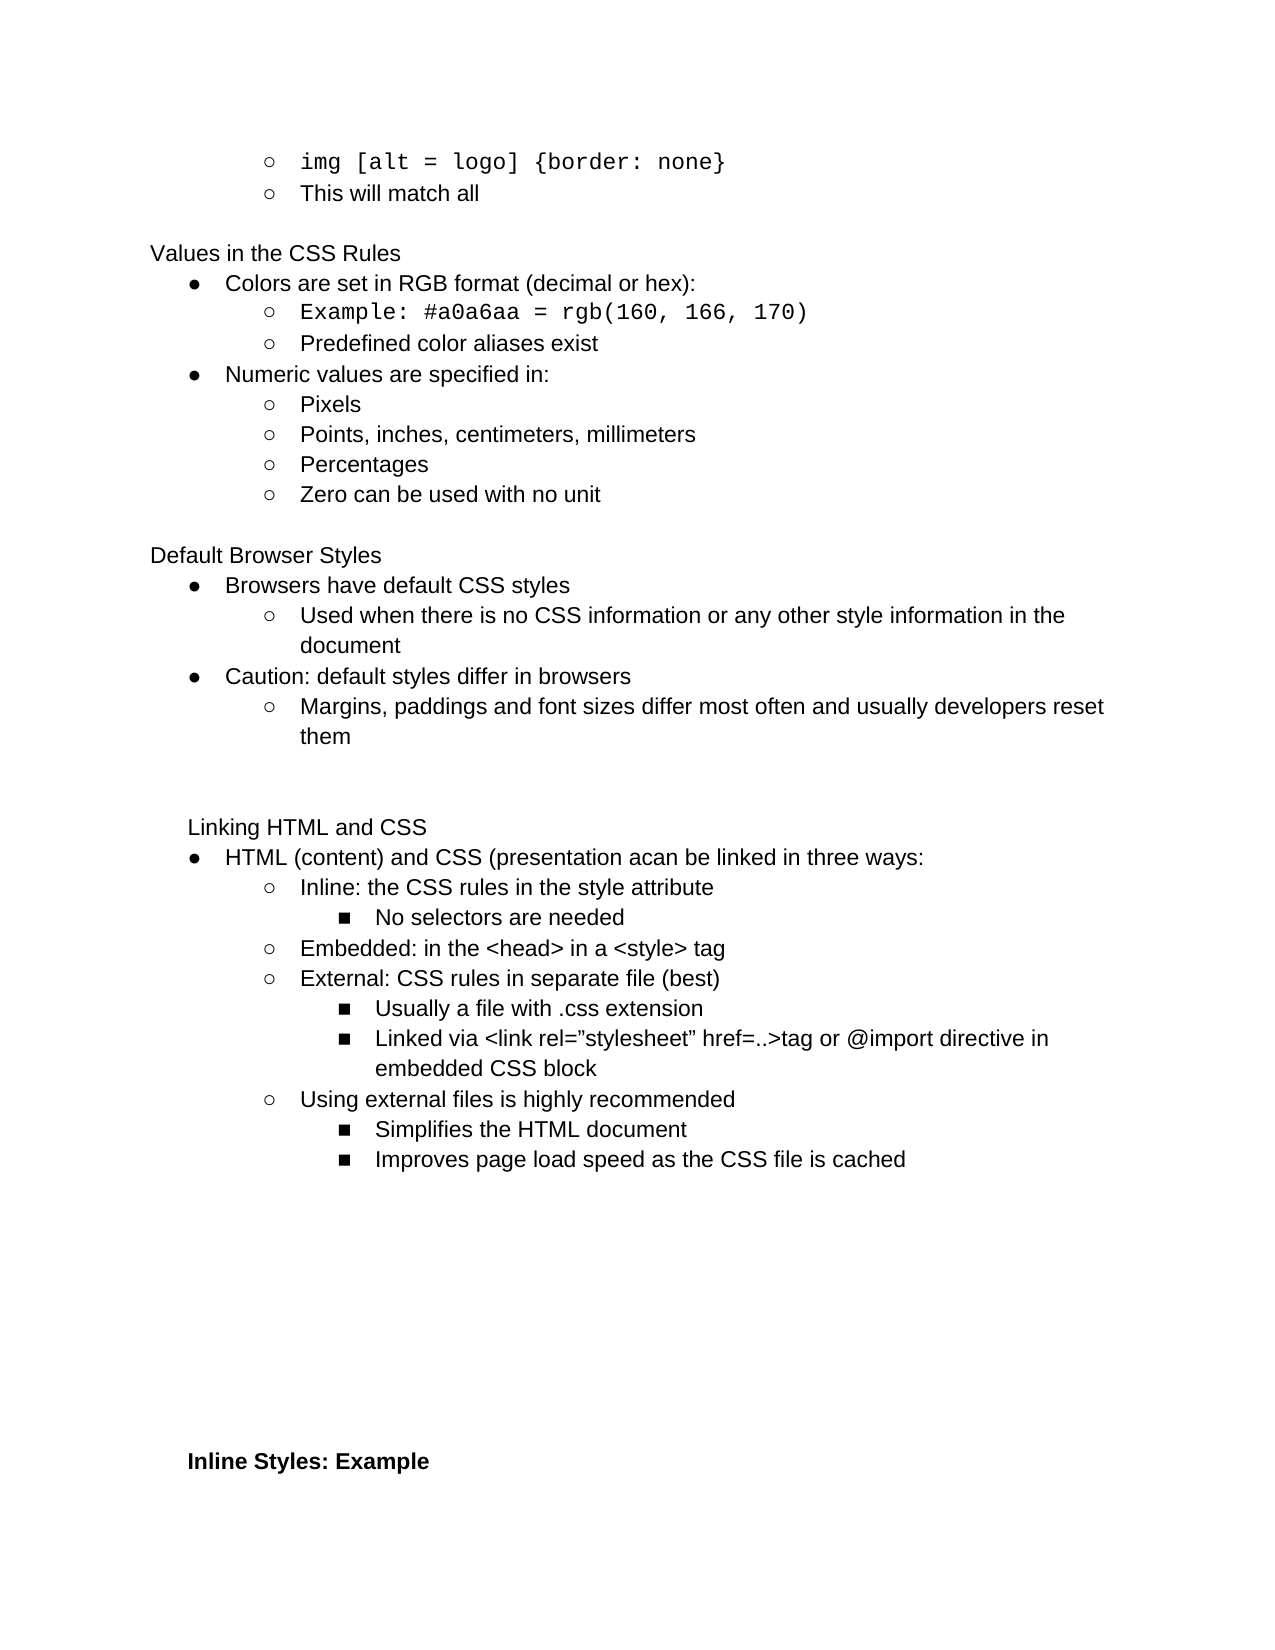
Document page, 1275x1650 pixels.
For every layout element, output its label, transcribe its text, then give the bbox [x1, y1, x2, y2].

list Margins, paddings and font sizes differ most often and usually developers reset them [262, 693, 1125, 749]
list img [alt = logo] {border: none} [262, 150, 1125, 176]
list Used when there is no CSS information or any other style information in the document [262, 602, 1125, 659]
list HTML (content) and CSS (presentation acan be linked in three ways: [187, 844, 1125, 870]
list Using external files is highly recommended [262, 1086, 1125, 1112]
text Inline Styles: Example [187, 1448, 1125, 1474]
list Usually a file with .css extension [337, 995, 1125, 1021]
list Pixels [262, 391, 1125, 417]
list Linked via <link rel=”stylesheet” href=..>tag or @import directive in embedded CSS block [337, 1025, 1125, 1082]
text Values in the CSS Rules [150, 240, 1125, 267]
list Caution: default styles differ in browsers [187, 663, 1125, 689]
list No selectors are needed [337, 904, 1125, 931]
list Predefined color aliases exist [262, 330, 1125, 357]
list Numeric values are specified in: [187, 361, 1125, 387]
list External: CSS rules in separate file (best) [262, 965, 1125, 991]
list Colors are set in RGB format (decimal or hex): [187, 270, 1125, 297]
text Default Browser Styles [150, 542, 1125, 568]
list Zero can be used with no unit [262, 481, 1125, 508]
list Points, inches, centimeters, millimeters [262, 421, 1125, 447]
list This will match all [262, 180, 1125, 206]
list Embedded: in the <head> in a <style> tag [262, 934, 1125, 961]
text Linking HTML and CSS [187, 814, 1125, 840]
list Improves page load speed as the CSS file is cached [337, 1146, 1125, 1172]
list Inline: the CSS rules in the style attribute [262, 874, 1125, 901]
list Simplifies the HTML document [337, 1116, 1125, 1142]
list Browsers have default CSS styles [187, 572, 1125, 598]
list Percentages [262, 451, 1125, 478]
list Example: #a0a6aa = rgb(160, 166, 170) [262, 301, 1125, 327]
